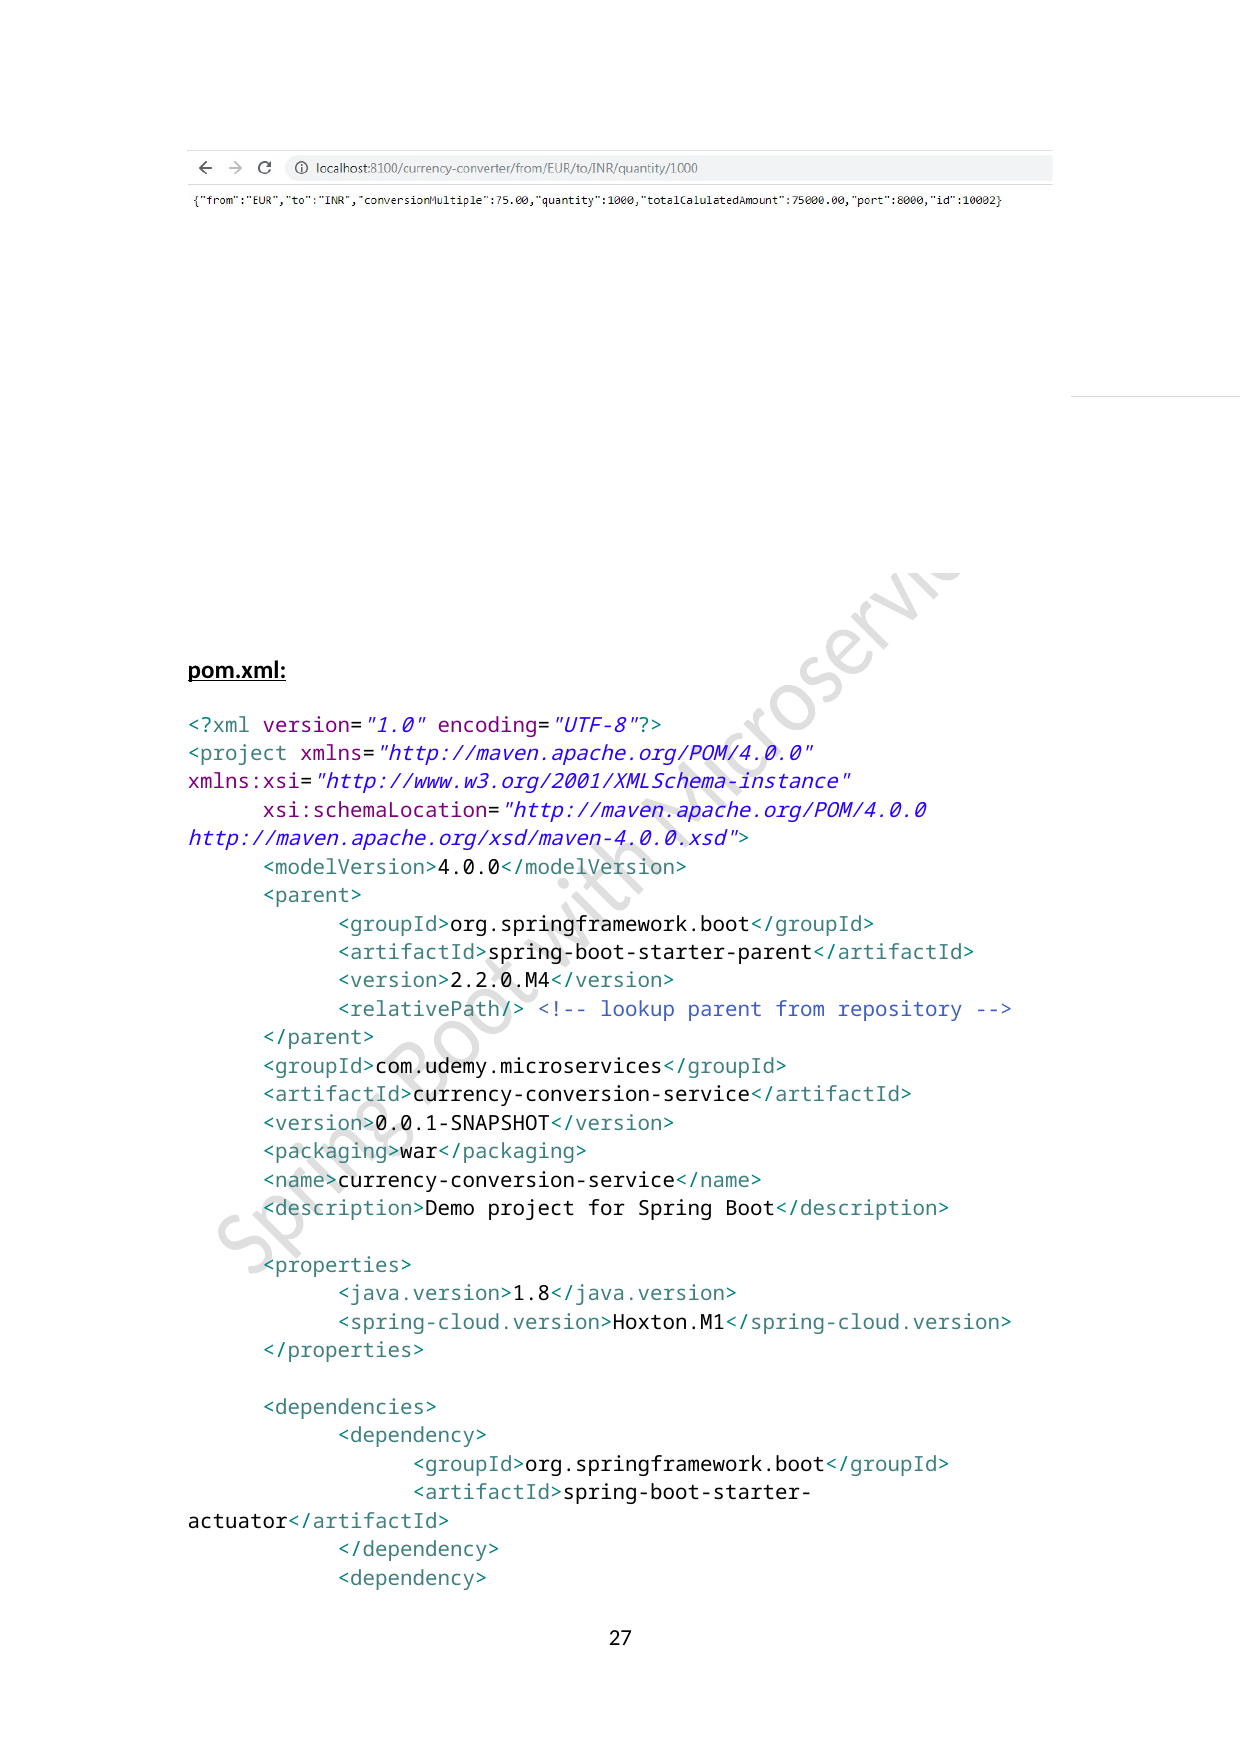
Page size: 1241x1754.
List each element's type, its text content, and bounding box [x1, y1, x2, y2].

text <artifactId>spring-boot-starter-actuator</artifactId> [187, 1477, 1053, 1534]
picture [187, 150, 1053, 573]
text <java.version>1.8</java.version> [187, 1278, 1053, 1307]
text <?xml version="1.0" encoding="UTF-8"?> [187, 710, 1053, 738]
text xsi:schemaLocation="http://maven.apache.org/POM/4.0.0 http://maven.apache.org/xsd/maven-4.0.0.xsd"> [187, 795, 1053, 852]
text pom.xml: [187, 654, 1053, 684]
text <dependencies> [187, 1392, 1053, 1421]
text <artifactId>currency-conversion-service</artifactId> [187, 1079, 1053, 1108]
text <packaging>war</packaging> [187, 1136, 1053, 1165]
text </properties> [187, 1335, 1053, 1364]
text <version>2.2.0.M4</version> [187, 966, 1053, 994]
text <version>0.0.1-SNAPSHOT</version> [187, 1108, 1053, 1136]
text <parent> [187, 880, 1053, 909]
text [187, 1449, 1053, 1477]
text <artifactId>spring-boot-starter-parent</artifactId> [187, 937, 1053, 966]
text <description>Demo project for Spring Boot</description> [187, 1193, 1053, 1222]
text <properties> [187, 1250, 1053, 1278]
text </dependency> [187, 1534, 1053, 1563]
text <relativePath/> <!-- lookup parent from repository --> [187, 994, 1053, 1022]
text </parent> [187, 1022, 1053, 1051]
text <dependency> [187, 1421, 1053, 1449]
text <project xmlns="http://maven.apache.org/POM/4.0.0" xmlns:xsi="http://www.w3.org/2001/XMLSchema-instance" [187, 738, 1053, 795]
text <groupId>org.springframework.boot</groupId> [187, 909, 1053, 937]
text <name>currency-conversion-service</name> [187, 1165, 1053, 1193]
text <groupId>com.udemy.microservices</groupId> [187, 1051, 1053, 1079]
text <modelVersion>4.0.0</modelVersion> [187, 852, 1053, 880]
text <spring-cloud.version>Hoxton.M1</spring-cloud.version> [187, 1307, 1053, 1335]
text <dependency> [187, 1563, 1053, 1591]
